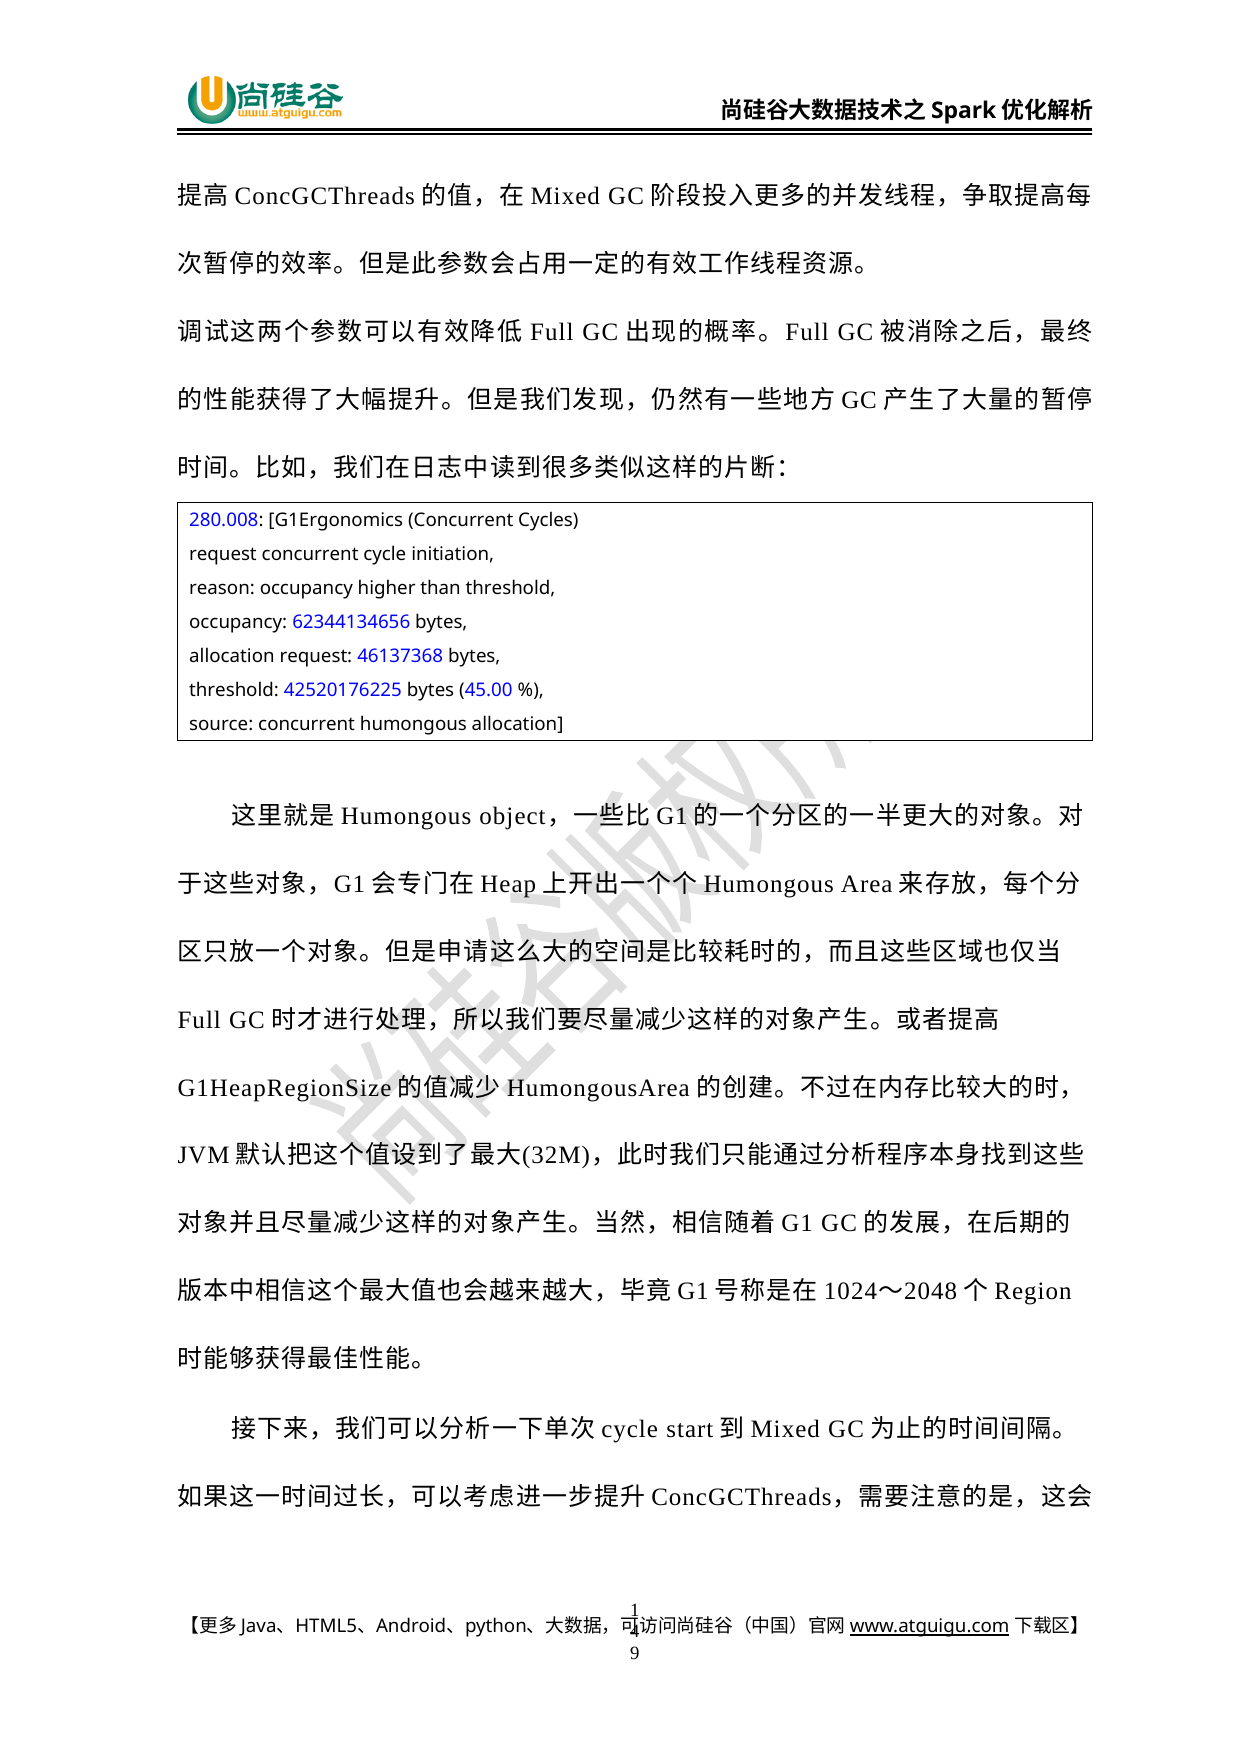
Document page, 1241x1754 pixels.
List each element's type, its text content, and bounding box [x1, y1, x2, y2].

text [177, 160, 1092, 499]
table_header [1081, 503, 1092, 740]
text 这里就是Humongous object，一些比G1的一个分区的一半更大的对象。对于这些对象，G1会专门在Heap上开出一个个Humongous Area来存放，每个分区只放一个对象。但是申请这么大的空间是比较耗时的，而且这些区域也仅当Full GC时才进行处理，所以我们要尽量减少这样的对象产生。或者提高G1HeapRegionSize的值减少HumongousArea的创建。不过在内存比较大的时，JVM默认把这个值设到了最大(32M)，此时我们只能通过分析程序本身找到这些对象并且尽量减少这样的对象产生。当然，相信随着G1 GC的发展，在后期的版本中相信这个最大值也会越来越大，毕竟G1号称是在1024～2048个Region时能够获得最佳性能。 [177, 779, 1092, 1391]
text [177, 1393, 1092, 1529]
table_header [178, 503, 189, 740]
picture [177, 68, 362, 128]
